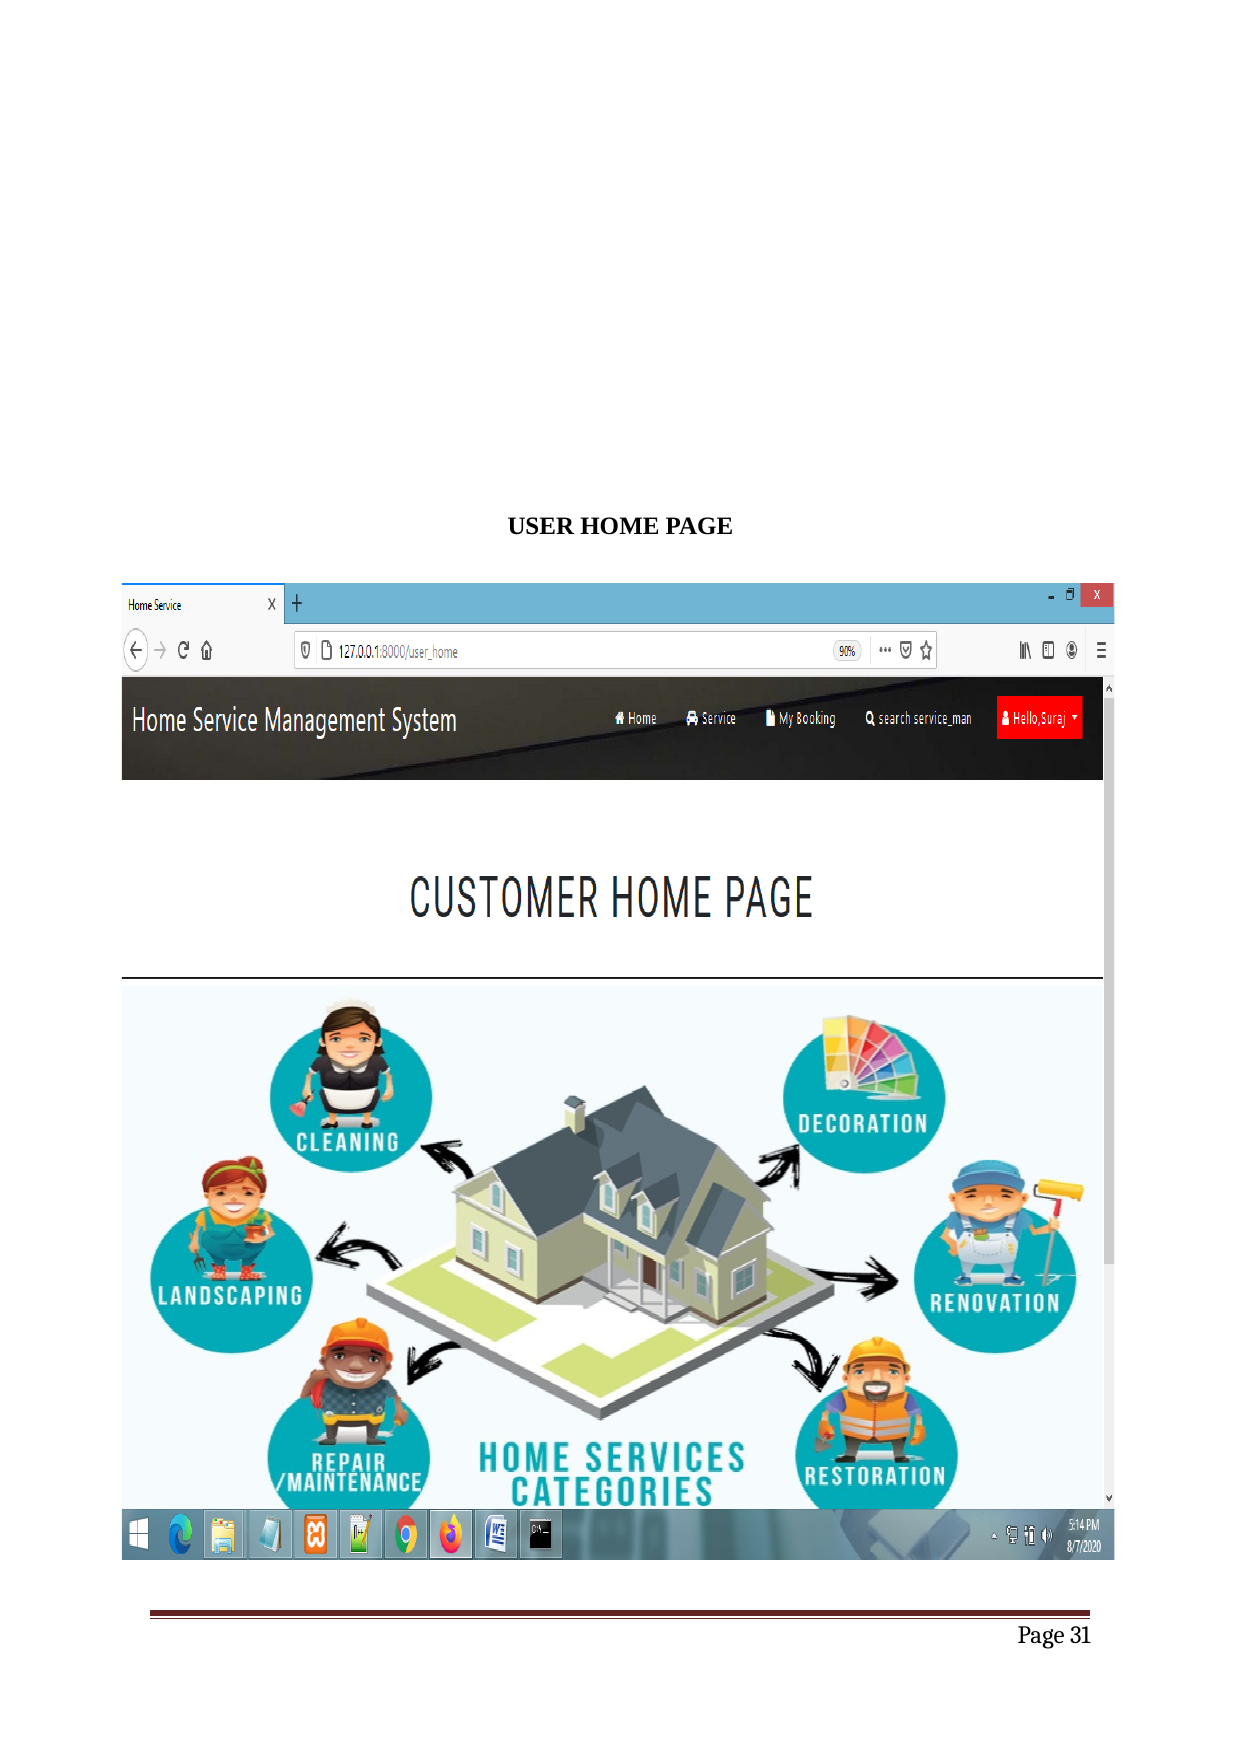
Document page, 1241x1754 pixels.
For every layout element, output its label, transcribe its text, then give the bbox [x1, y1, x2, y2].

text USER HOME PAGE [150, 511, 1090, 540]
picture [121, 583, 1115, 1560]
